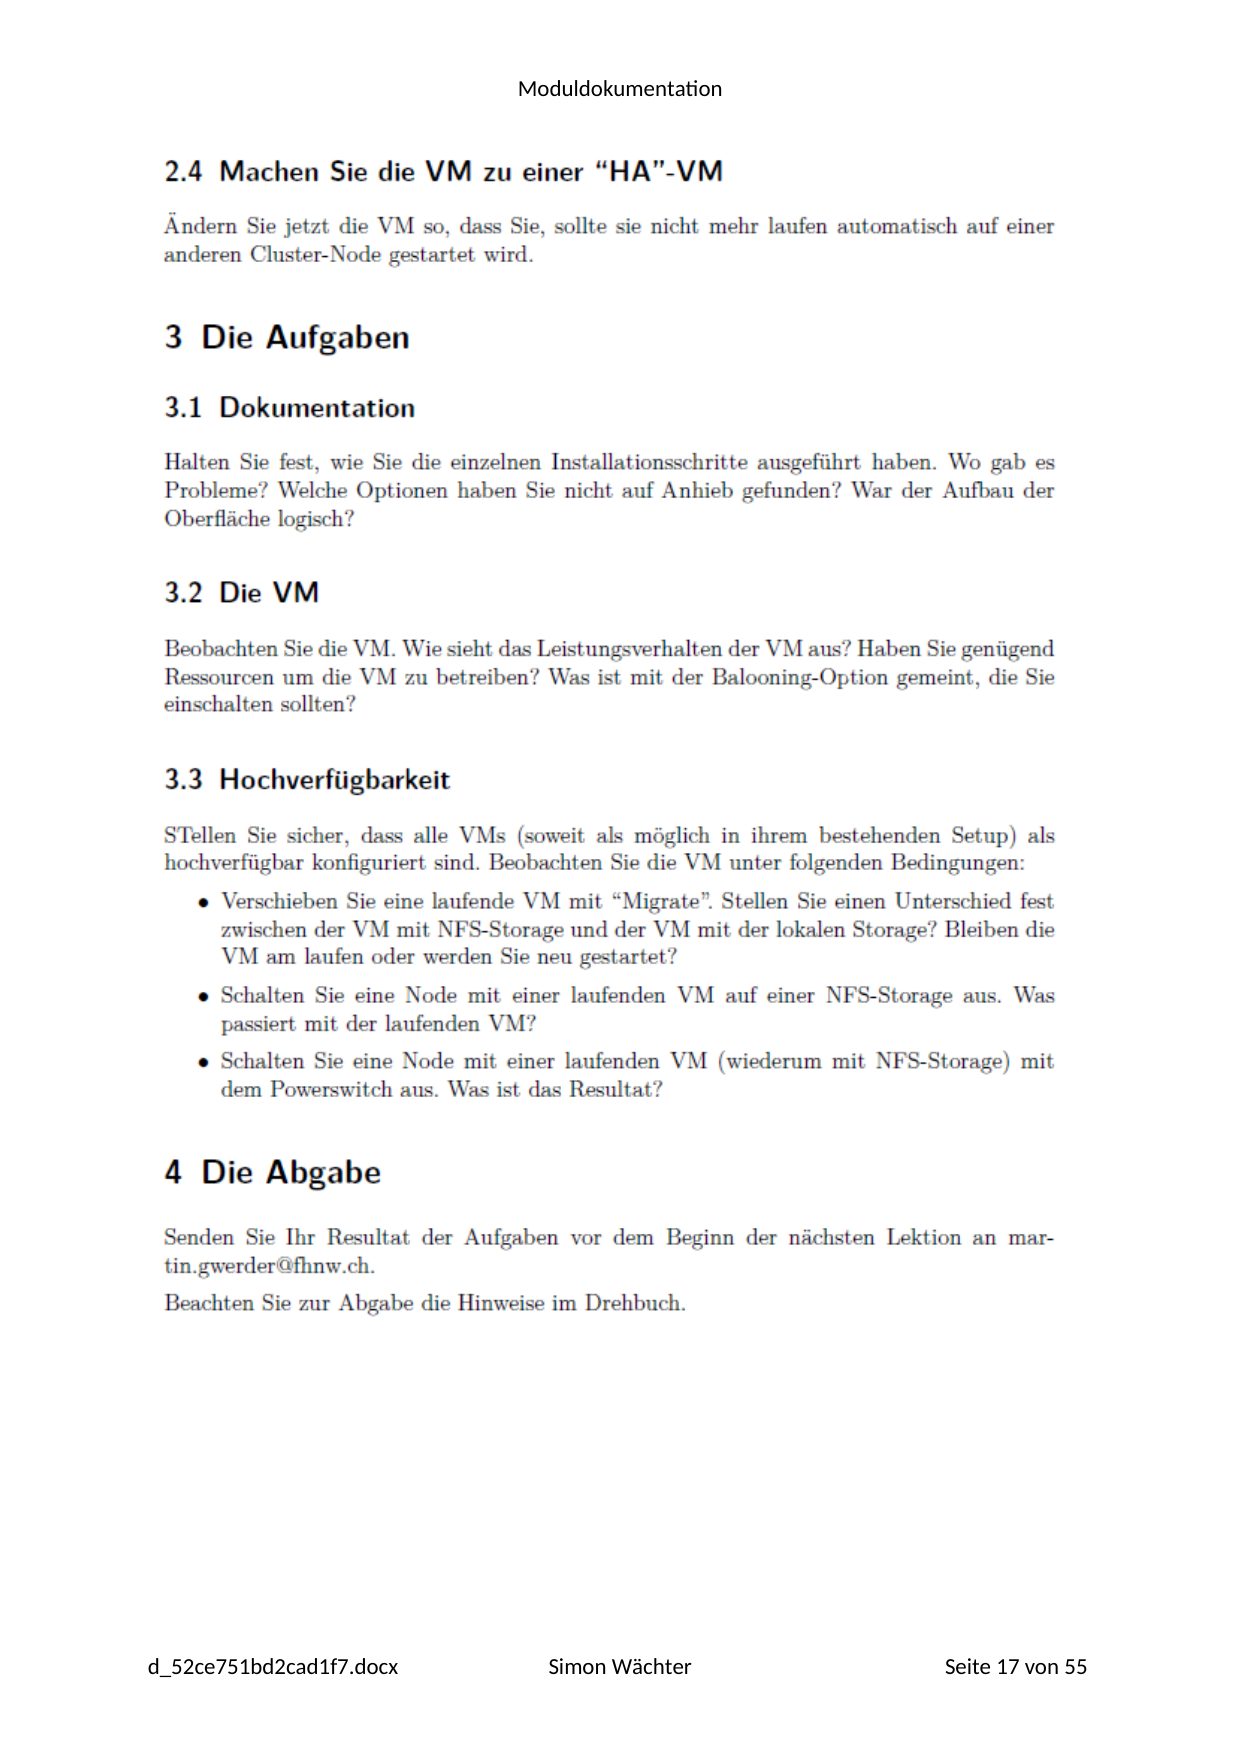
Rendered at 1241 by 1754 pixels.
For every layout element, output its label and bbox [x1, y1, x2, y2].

picture [147, 147, 1093, 1339]
